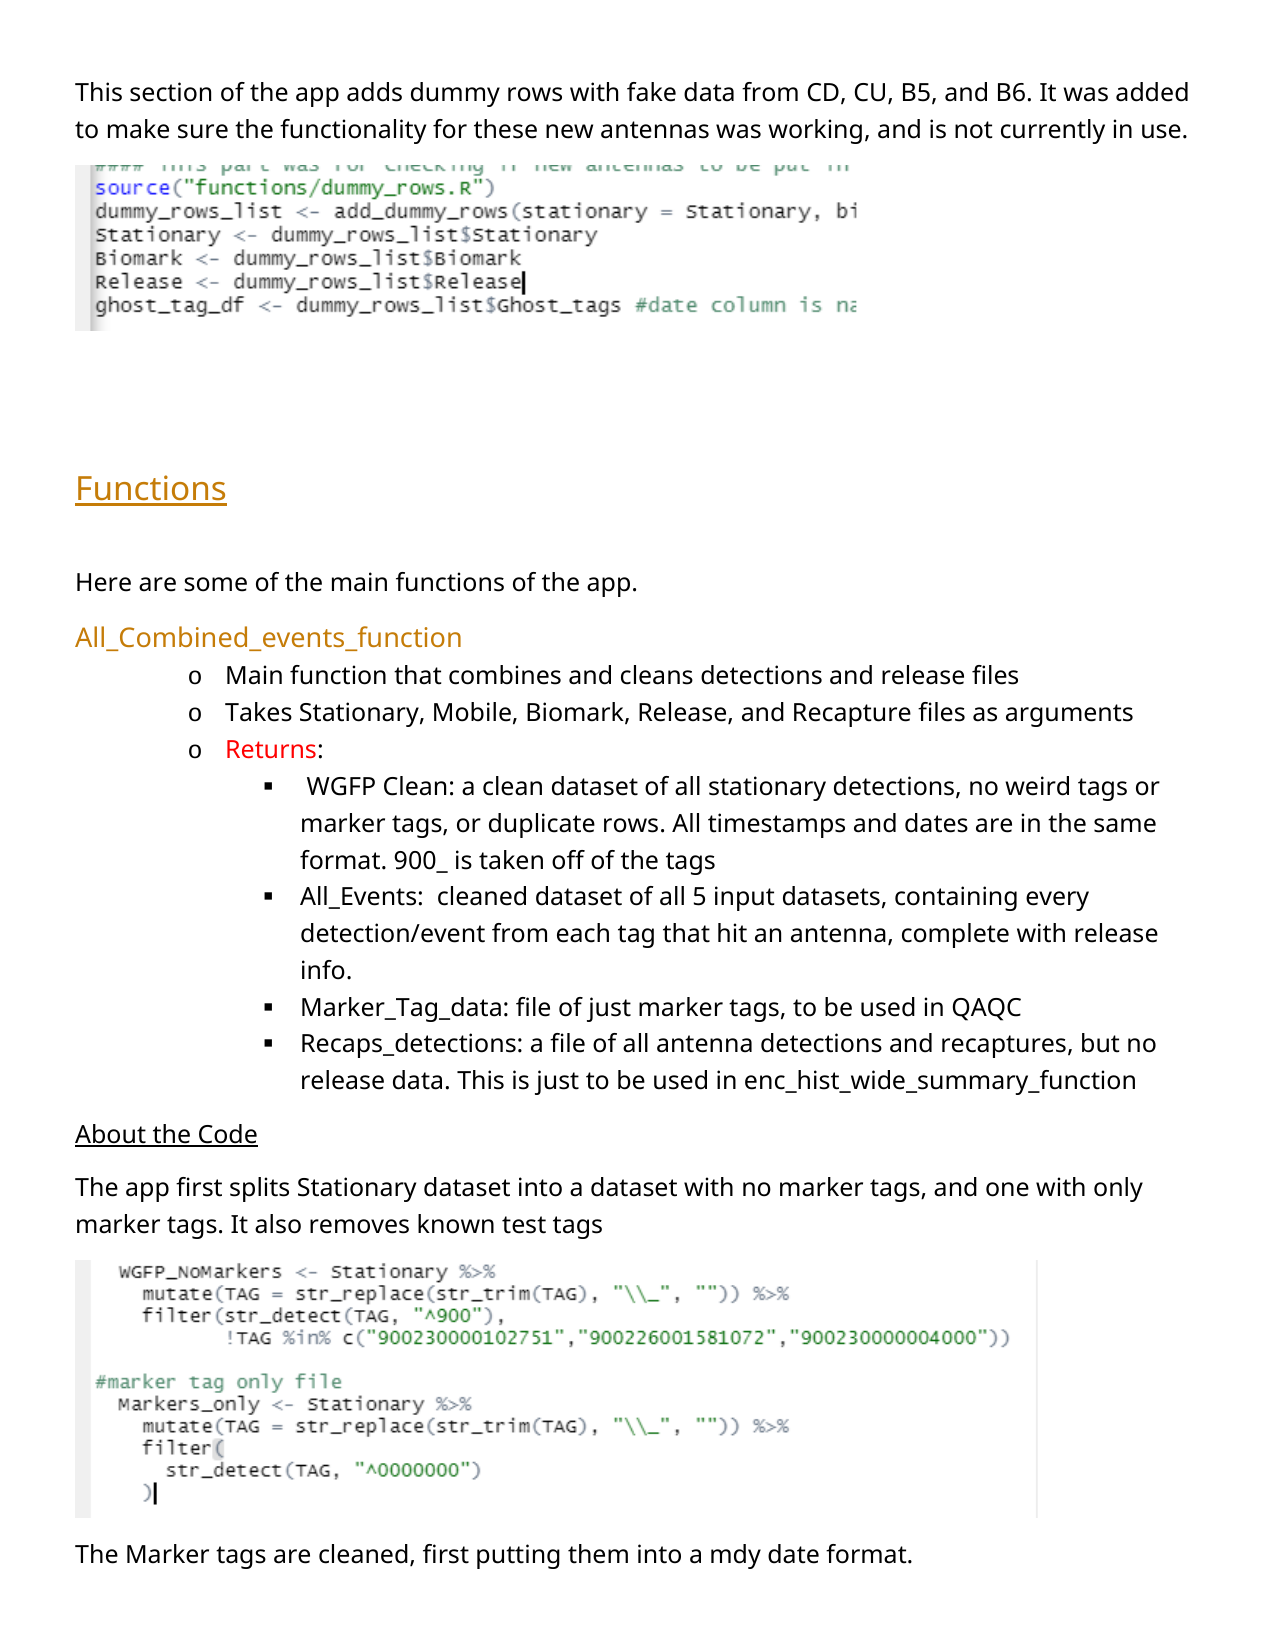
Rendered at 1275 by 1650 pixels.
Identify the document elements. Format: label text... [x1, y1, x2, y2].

text About the Code [75, 1116, 1200, 1150]
text This section of the app adds dummy rows with fake data from CD, CU, B5, and B6. It was added to make sure the functionality for these new antennas was working, and is not currently in use. [75, 75, 1200, 146]
subtitle Functions [75, 465, 1200, 511]
list All_Events: cleaned dataset of all 5 input datasets, containing every detection/event from each tag that hit an antenna, complete with release info. [262, 879, 1200, 987]
list Marker_Tag_data: file of just marker tags, to be used in QAQC [262, 989, 1200, 1023]
text Here are some of the main functions of the app. [75, 564, 1200, 599]
subtitle All_Combined_events_function [75, 618, 1200, 655]
list Main function that combines and cleans detections and release files [187, 658, 1200, 692]
text The app first splits Stationary dataset into a dataset with no marker tags, and one with only marker tags. It also removes known test tags [75, 1170, 1200, 1241]
list Returns: [187, 732, 1200, 766]
list Takes Stationary, Mobile, Biomark, Release, and Recapture files as arguments [187, 695, 1200, 729]
text The Marker tags are cleaned, first putting them into a mdy date format. [75, 1536, 1200, 1571]
picture [75, 1260, 1050, 1518]
list Recaps_detections: a file of all antenna detections and recaptures, but no release data. This is just to be used in enc_hist_wide_summary_function [262, 1026, 1200, 1097]
list WGFP Clean: a clean dataset of all stationary detections, no weird tags or marker tags, or duplicate rows. All timestamps and dates are in the same format. 900_ is taken off of the tags [262, 769, 1200, 876]
picture [75, 165, 857, 331]
